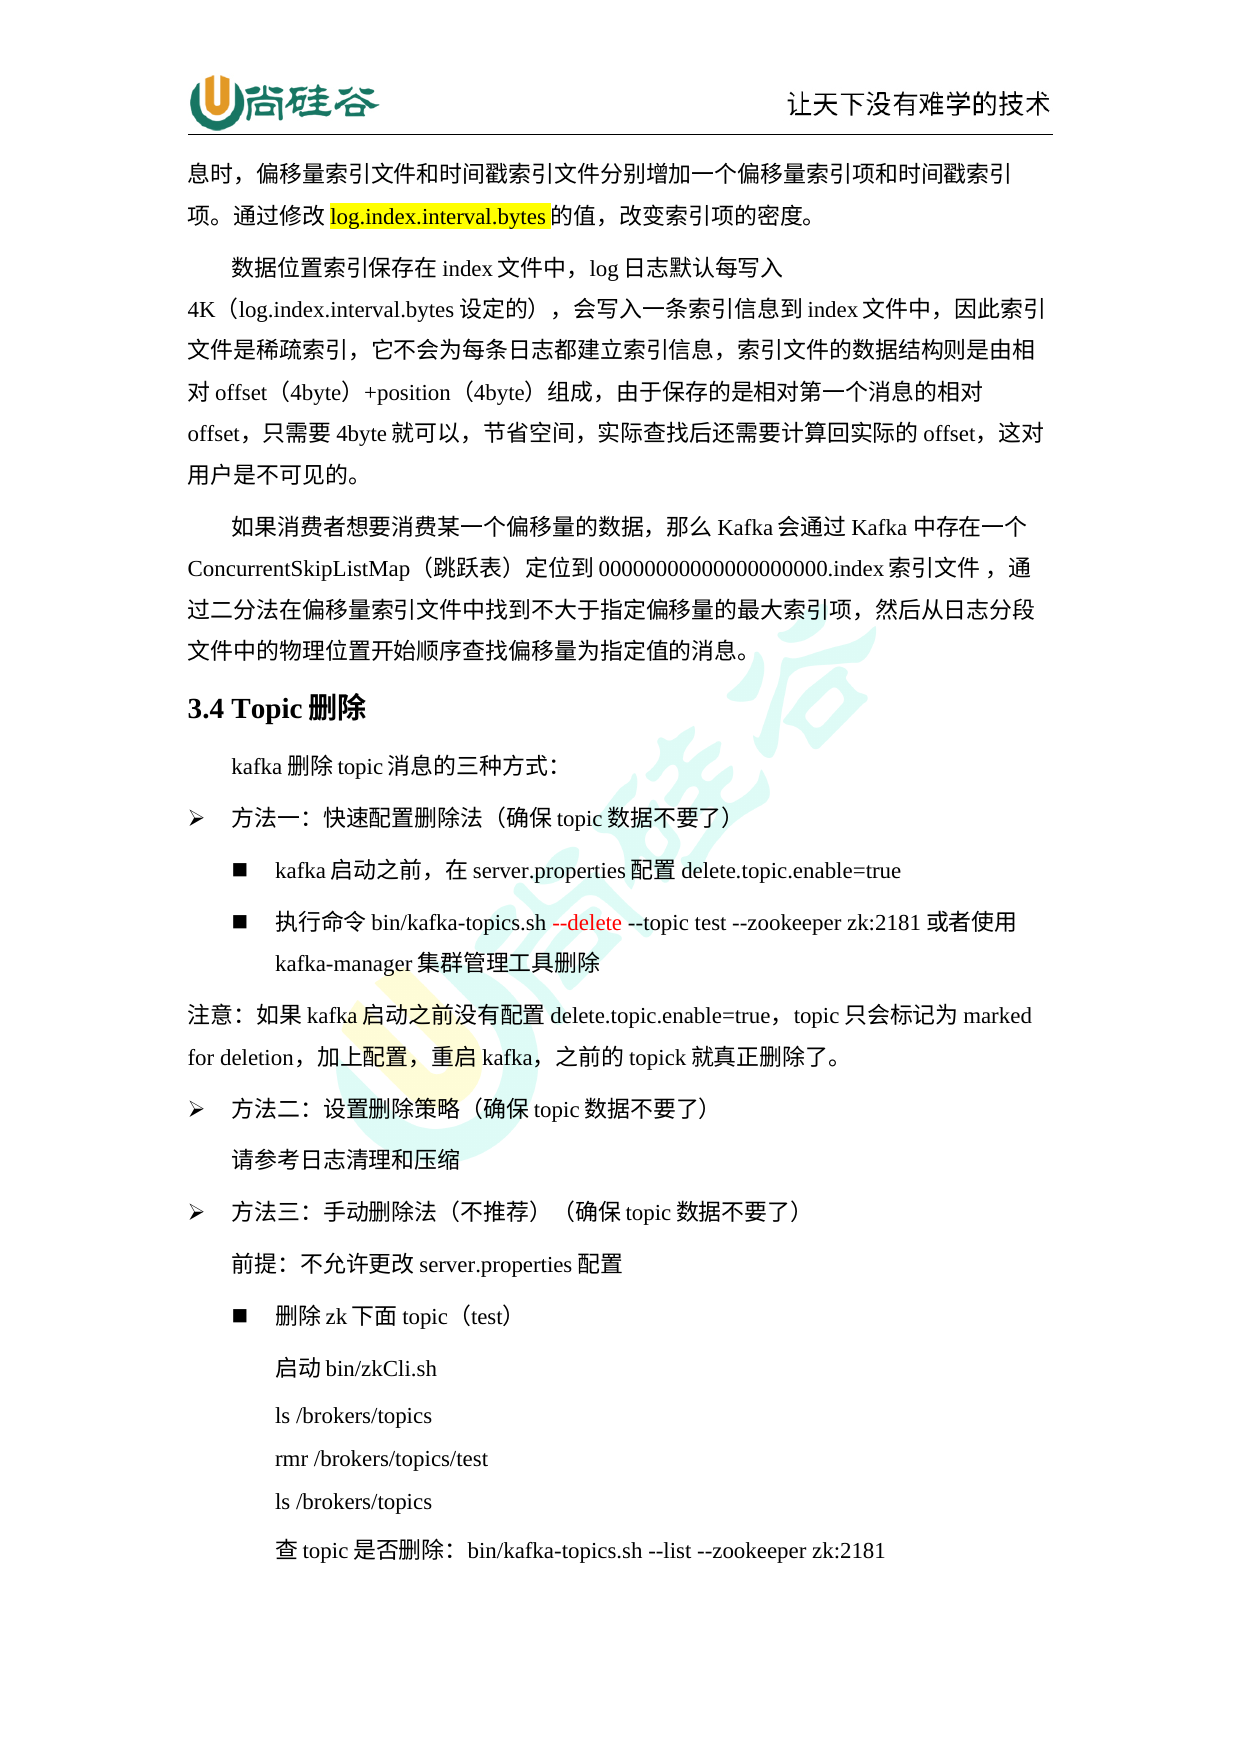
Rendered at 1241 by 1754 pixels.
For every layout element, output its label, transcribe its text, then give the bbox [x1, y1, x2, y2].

picture [187, 73, 1053, 132]
list rmr /brokers/topics/test [275, 1445, 1053, 1471]
subtitle 3.4 Topic删除 [187, 685, 1053, 727]
list 方法一：快速配置删除法（确保topic数据不要了） [187, 800, 1053, 833]
list 执行命令bin/kafka-topics.sh --delete --topic test --zookeeper zk:2181或者使用kafka-manager集群管理工具删除 [231, 904, 1053, 978]
text 注意：如果kafka启动之前没有配置delete.topic.enable=true，topic只会标记为marked for deletion，加上配置，重启kafka，之前的topick就真正删除了。 [187, 997, 1053, 1072]
list 删除zk下面topic（test） [231, 1298, 1053, 1331]
list 启动bin/zkCli.sh [275, 1350, 1053, 1383]
text 数据位置索引保存在index文件中，log日志默认每写入4K（log.index.interval.bytes设定的），会写入一条索引信息到index文件中，因此索引文件是稀疏索引，它不会为每条日志都建立索引信息，索引文件的数据结构则是由相对offset（4byte）+position（4byte）组成，由于保存的是相对第一个消息的相对offset，只需要4byte就可以，节省空间，实际查找后还需要计算回实际的offset，这对用户是不可见的。 [187, 249, 1053, 490]
text 前提：不允许更改server.properties配置 [187, 1246, 1053, 1279]
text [187, 156, 1053, 231]
list ls /brokers/topics [275, 1402, 1053, 1428]
list 方法二：设置删除策略（确保topic数据不要了） [187, 1090, 1053, 1124]
text 查topic是否删除：bin/kafka-topics.sh --list --zookeeper zk:2181 [231, 1532, 1053, 1565]
list ls /brokers/topics [275, 1488, 1053, 1515]
list 方法三：手动删除法（不推荐）（确保topic数据不要了） [187, 1194, 1053, 1227]
text kafka删除topic消息的三种方式： [187, 748, 1053, 781]
list kafka启动之前，在server.properties配置delete.topic.enable=true [231, 852, 1053, 885]
text 请参考日志清理和压缩 [187, 1142, 1053, 1176]
text 如果消费者想要消费某一个偏移量的数据，那么Kafka会通过Kafka 中存在一个 ConcurrentSkipListMap（跳跃表）定位到00000000000000000000.index索引文件 ，通过二分法在偏移量索引文件中找到不大于指定偏移量的最大索引项，然后从日志分段文件中的物理位置开始顺序查找偏移量为指定值的消息。 [187, 509, 1053, 666]
